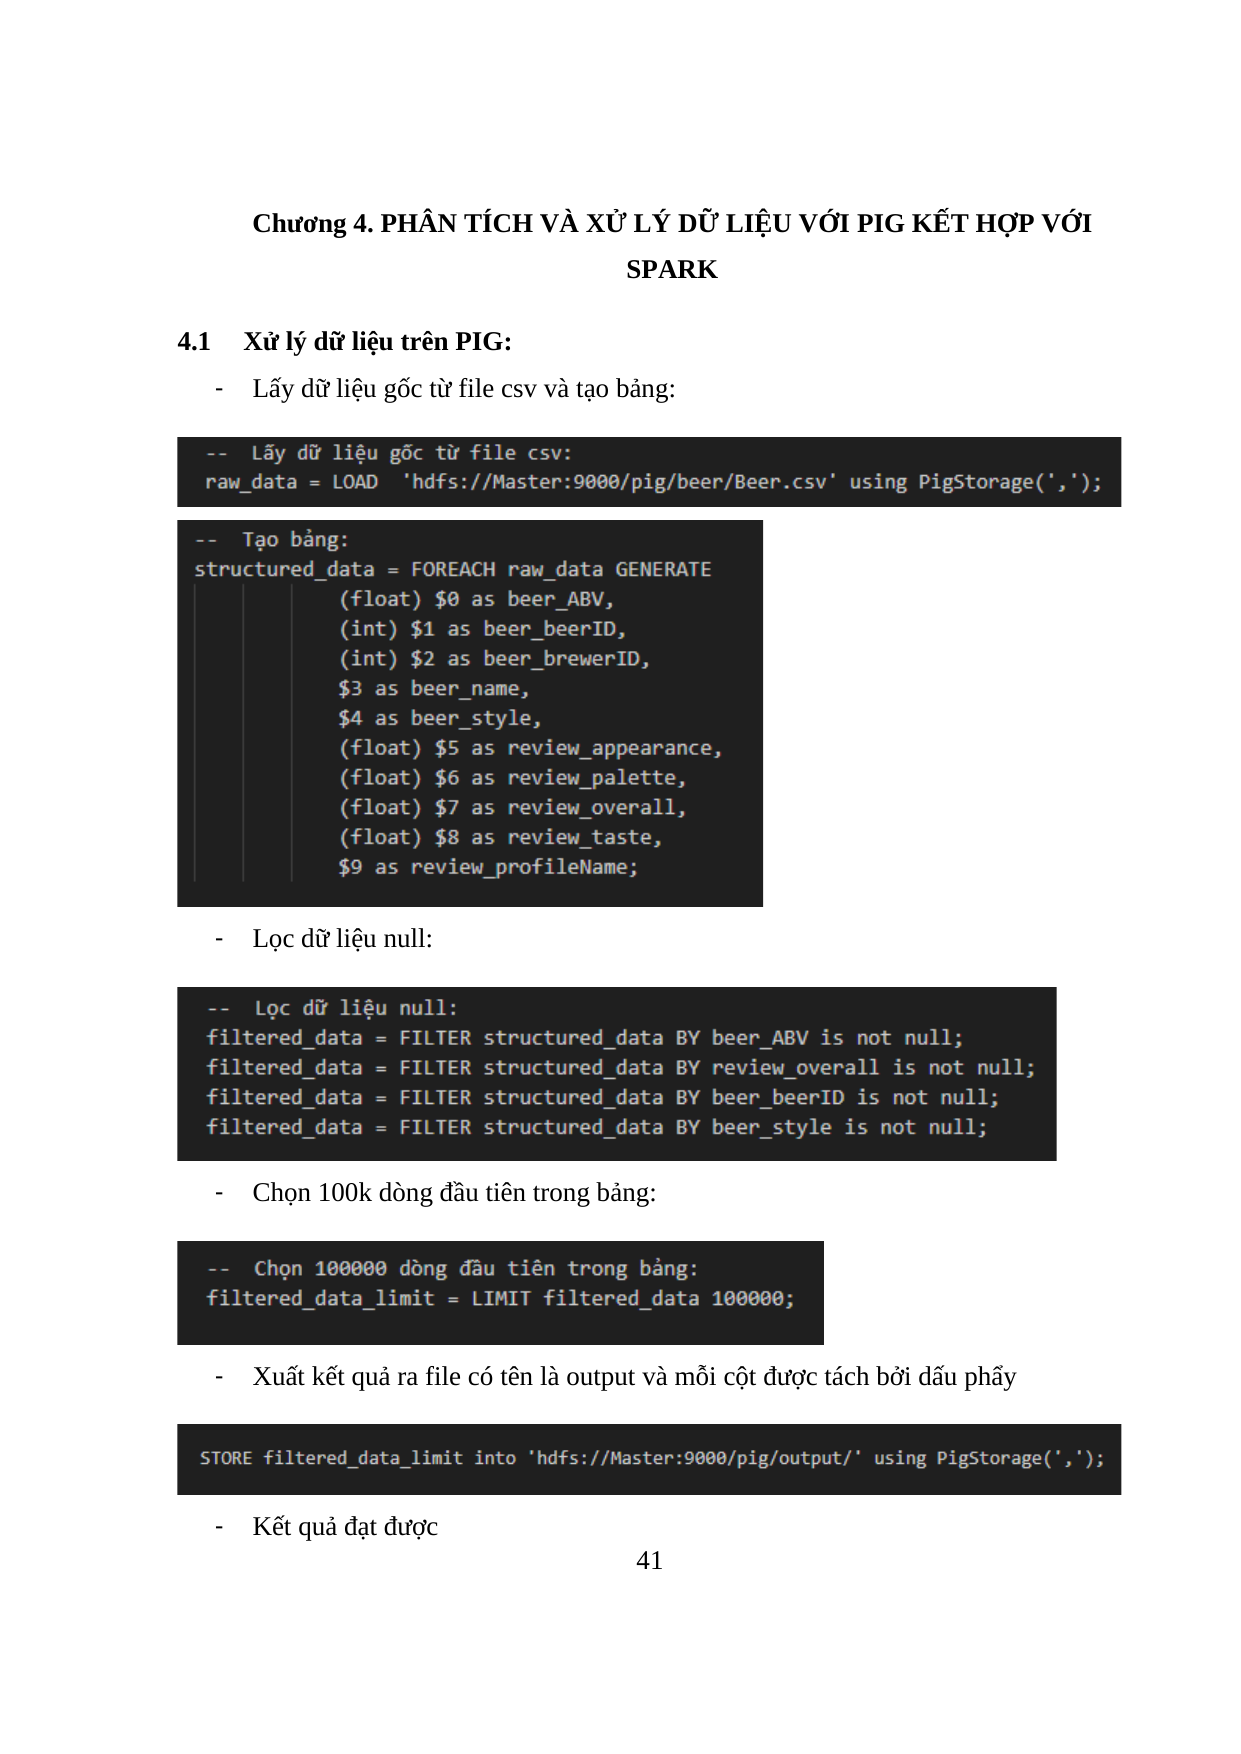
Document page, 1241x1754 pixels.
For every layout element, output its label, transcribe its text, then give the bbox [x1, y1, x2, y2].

list Kết quả đạt được [215, 1509, 1122, 1542]
list Xử lý dữ liệu trên PIG: [177, 325, 1122, 356]
picture [177, 1241, 824, 1345]
picture [177, 437, 1122, 507]
list Lấy dữ liệu gốc từ file csv và tạo bảng: [215, 372, 1122, 405]
list Chọn 100k dòng đầu tiên trong bảng: [215, 1175, 1122, 1208]
list Xuất kết quả ra file có tên là output và mỗi cột được tách bởi dấu phẩy [215, 1359, 1122, 1392]
picture [177, 1424, 1122, 1495]
subtitle Chương 4. PHÂN TÍCH VÀ XỬ LÝ DỮ LIỆU VỚI PIG KẾT HỢP VỚI SPARK [222, 207, 1122, 284]
picture [177, 520, 764, 907]
picture [177, 987, 1057, 1161]
list Lọc dữ liệu null: [215, 921, 1122, 954]
